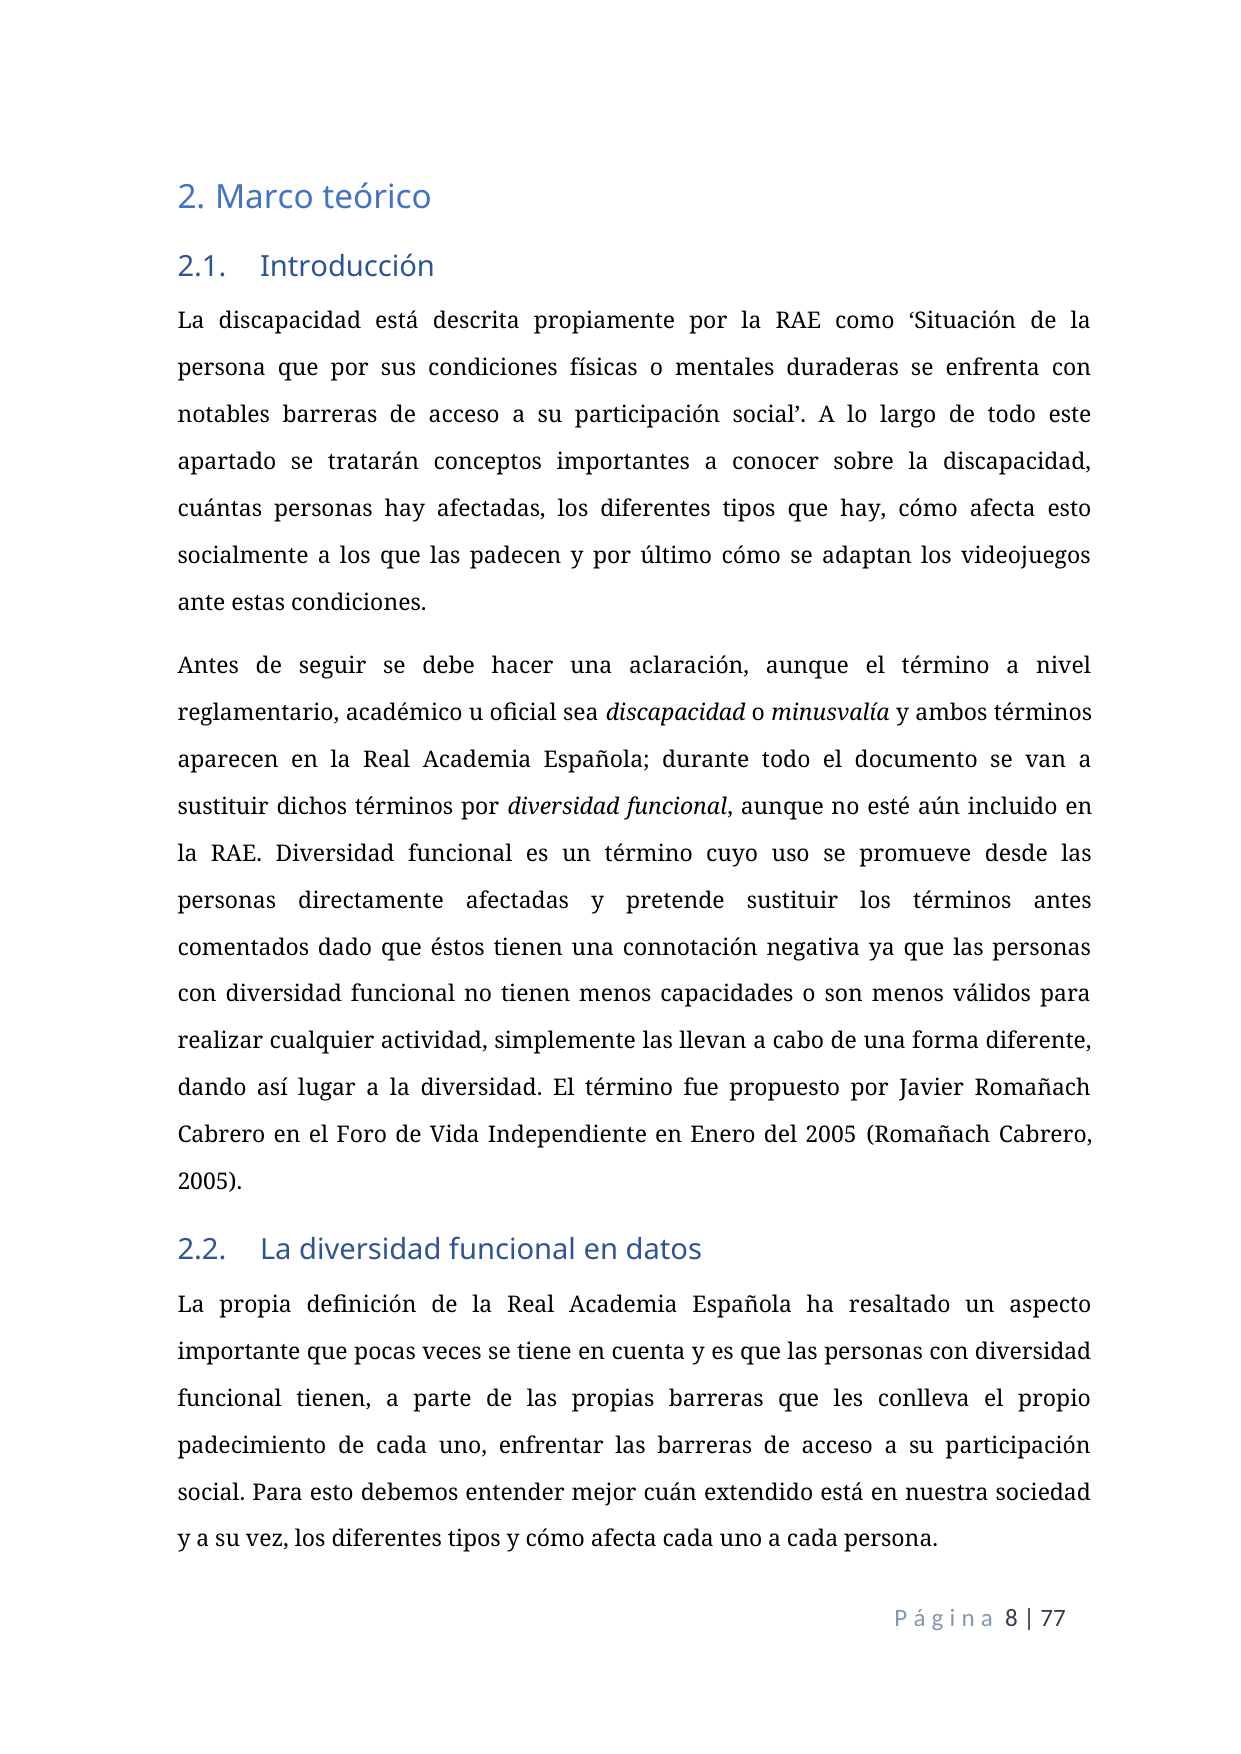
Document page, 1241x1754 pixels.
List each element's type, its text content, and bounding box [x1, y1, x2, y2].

text La discapacidad está descrita propiamente por la RAE como ‘Situación de la persona que por sus condiciones físicas o mentales duraderas se enfrenta con notables barreras de acceso a su participación social’. A lo largo de todo este apartado se tratarán conceptos importantes a conocer sobre la discapacidad, cuántas personas hay afectadas, los diferentes tipos que hay, cómo afecta esto socialmente a los que las padecen y por último cómo se adaptan los videojuegos ante estas condiciones. [177, 304, 1092, 617]
text La propia definición de la Real Academia Española ha resaltado un aspecto importante que pocas veces se tiene en cuenta y es que las personas con diversidad funcional tienen, a parte de las propias barreras que les conlleva el propio padecimiento de cada uno, enfrentar las barreras de acceso a su participación social. Para esto debemos entender mejor cuán extendido está en nuestra sociedad y a su vez, los diferentes tipos y cómo afecta cada uno a cada persona. [177, 1288, 1092, 1553]
list Introducción [177, 245, 1092, 285]
list Marco teórico [177, 173, 1092, 218]
list La diversidad funcional en datos [177, 1228, 1092, 1268]
text Antes de seguir se debe hacer una aclaración, aunque el término a nivel reglamentario, académico u oficial sea discapacidad o minusvalía y ambos términos aparecen en la Real Academia Española; durante todo el documento se van a sustituir dichos términos por diversidad funcional, aunque no esté aún incluido en la RAE. Diversidad funcional es un término cuyo uso se promueve desde las personas directamente afectadas y pretende sustituir los términos antes comentados dado que éstos tienen una connotación negativa ya que las personas con diversidad funcional no tienen menos capacidades o son menos válidos para realizar cualquier actividad, simplemente las llevan a cabo de una forma diferente, dando así lugar a la diversidad. El término fue propuesto por Javier Romañach Cabrero en el Foro de Vida Independiente en Enero del 2005 . [177, 649, 1092, 1196]
